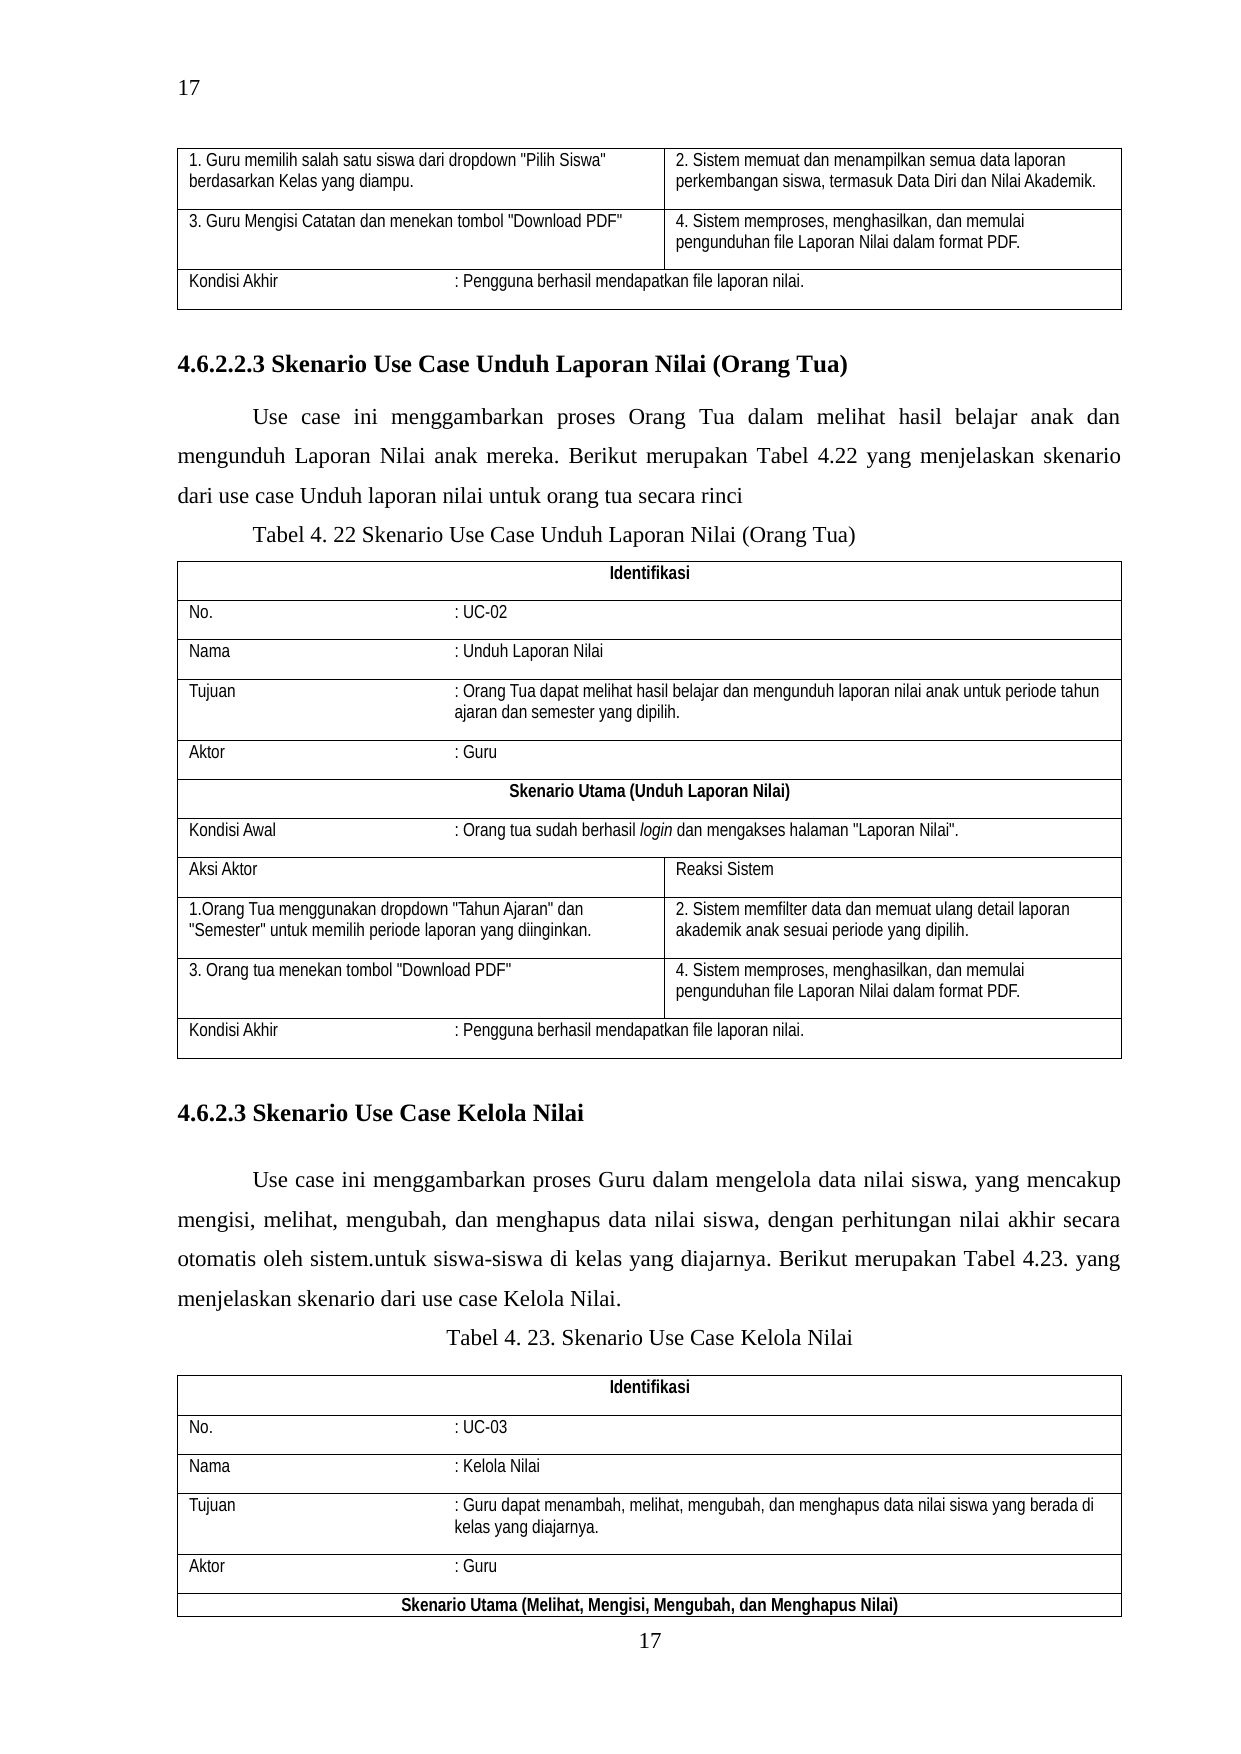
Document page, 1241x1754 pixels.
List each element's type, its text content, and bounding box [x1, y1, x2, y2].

table_cell 4. Sistem memproses, menghasilkan, dan memulai pengunduhan file Laporan Nilai dalam format PDF. [665, 210, 1121, 269]
text Use case ini menggambarkan proses Guru dalam mengelola data nilai siswa, yang mencakup mengisi, melihat, mengubah, dan menghapus data nilai siswa, dengan perhitungan nilai akhir secara otomatis oleh sistem.untuk siswa-siswa di kelas yang diajarnya. Berikut merupakan Tabel 4.23. yang menjelaskan skenario dari use case Kelola Nilai. [177, 1166, 1122, 1311]
table_cell Aktor [178, 741, 443, 779]
table_cell 3. Orang tua menekan tombol "Download PDF" [178, 959, 664, 1018]
subtitle Skenario Use Case Unduh Laporan Nilai (Orang Tua) [177, 349, 1122, 378]
table_cell No. [178, 601, 443, 639]
text Tabel 4. 23. Skenario Use Case Kelola Nilai [177, 1324, 1122, 1350]
text Use case ini menggambarkan proses Orang Tua dalam melihat hasil belajar anak dan mengunduh Laporan Nilai anak mereka. Berikut merupakan Tabel 4.22 yang menjelaskan skenario dari use case Unduh laporan nilai untuk orang tua secara rinci [177, 403, 1122, 508]
table_cell Nama [178, 640, 443, 679]
table_cell : Orang tua sudah berhasil login dan mengakses halaman "Laporan Nilai". [443, 819, 1121, 857]
table_cell No. [178, 1416, 443, 1454]
table_cell Tujuan [178, 680, 443, 739]
table_cell Kondisi Awal [178, 819, 443, 857]
table_header Identifikasi [178, 1376, 1121, 1415]
text Tabel 4. 22 Skenario Use Case Unduh Laporan Nilai (Orang Tua) [177, 521, 1122, 548]
table_cell : UC-03 [443, 1416, 1121, 1454]
table_cell Kondisi Akhir [178, 270, 443, 309]
table_cell Aktor [178, 1555, 443, 1593]
table_cell Tujuan [178, 1494, 443, 1554]
table_header Identifikasi [178, 562, 1121, 600]
table_cell : Pengguna berhasil mendapatkan file laporan nilai. [443, 270, 1121, 309]
table_cell Aksi Aktor [178, 858, 664, 897]
table_cell 4. Sistem memproses, menghasilkan, dan memulai pengunduhan file Laporan Nilai dalam format PDF. [665, 959, 1121, 1018]
table_cell 2. Sistem memuat dan menampilkan semua data laporan perkembangan siswa, termasuk Data Diri dan Nilai Akademik. [665, 149, 1121, 208]
table_cell 2. Sistem memfilter data dan memuat ulang detail laporan akademik anak sesuai periode yang dipilih. [665, 898, 1121, 957]
table_cell : Kelola Nilai [443, 1455, 1121, 1493]
table_cell : Guru dapat menambah, melihat, mengubah, dan menghapus data nilai siswa yang berada di kelas yang diajarnya. [443, 1494, 1121, 1554]
table_cell Nama [178, 1455, 443, 1493]
table_cell 1.Orang Tua menggunakan dropdown "Tahun Ajaran" dan "Semester" untuk memilih periode laporan yang diinginkan. [178, 898, 664, 957]
table_cell Skenario Utama (Unduh Laporan Nilai) [178, 780, 1121, 818]
table_cell : Unduh Laporan Nilai [443, 640, 1121, 679]
table_cell : Guru [443, 1555, 1121, 1593]
table_cell Kondisi Akhir [178, 1019, 443, 1057]
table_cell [178, 1594, 1121, 1616]
table_cell : Orang Tua dapat melihat hasil belajar dan mengunduh laporan nilai anak untuk periode tahun ajaran dan semester yang dipilih. [443, 680, 1121, 739]
subtitle Skenario Use Case Kelola Nilai [177, 1098, 1122, 1127]
table_cell : Pengguna berhasil mendapatkan file laporan nilai. [443, 1019, 1121, 1057]
table_cell 3. Guru Mengisi Catatan dan menekan tombol "Download PDF" [178, 210, 664, 269]
table_cell Reaksi Sistem [665, 858, 1121, 897]
table_cell : UC-02 [443, 601, 1121, 639]
table_cell : Guru [443, 741, 1121, 779]
table_cell 1. Guru memilih salah satu siswa dari dropdown "Pilih Siswa" berdasarkan Kelas yang diampu. [178, 149, 664, 208]
